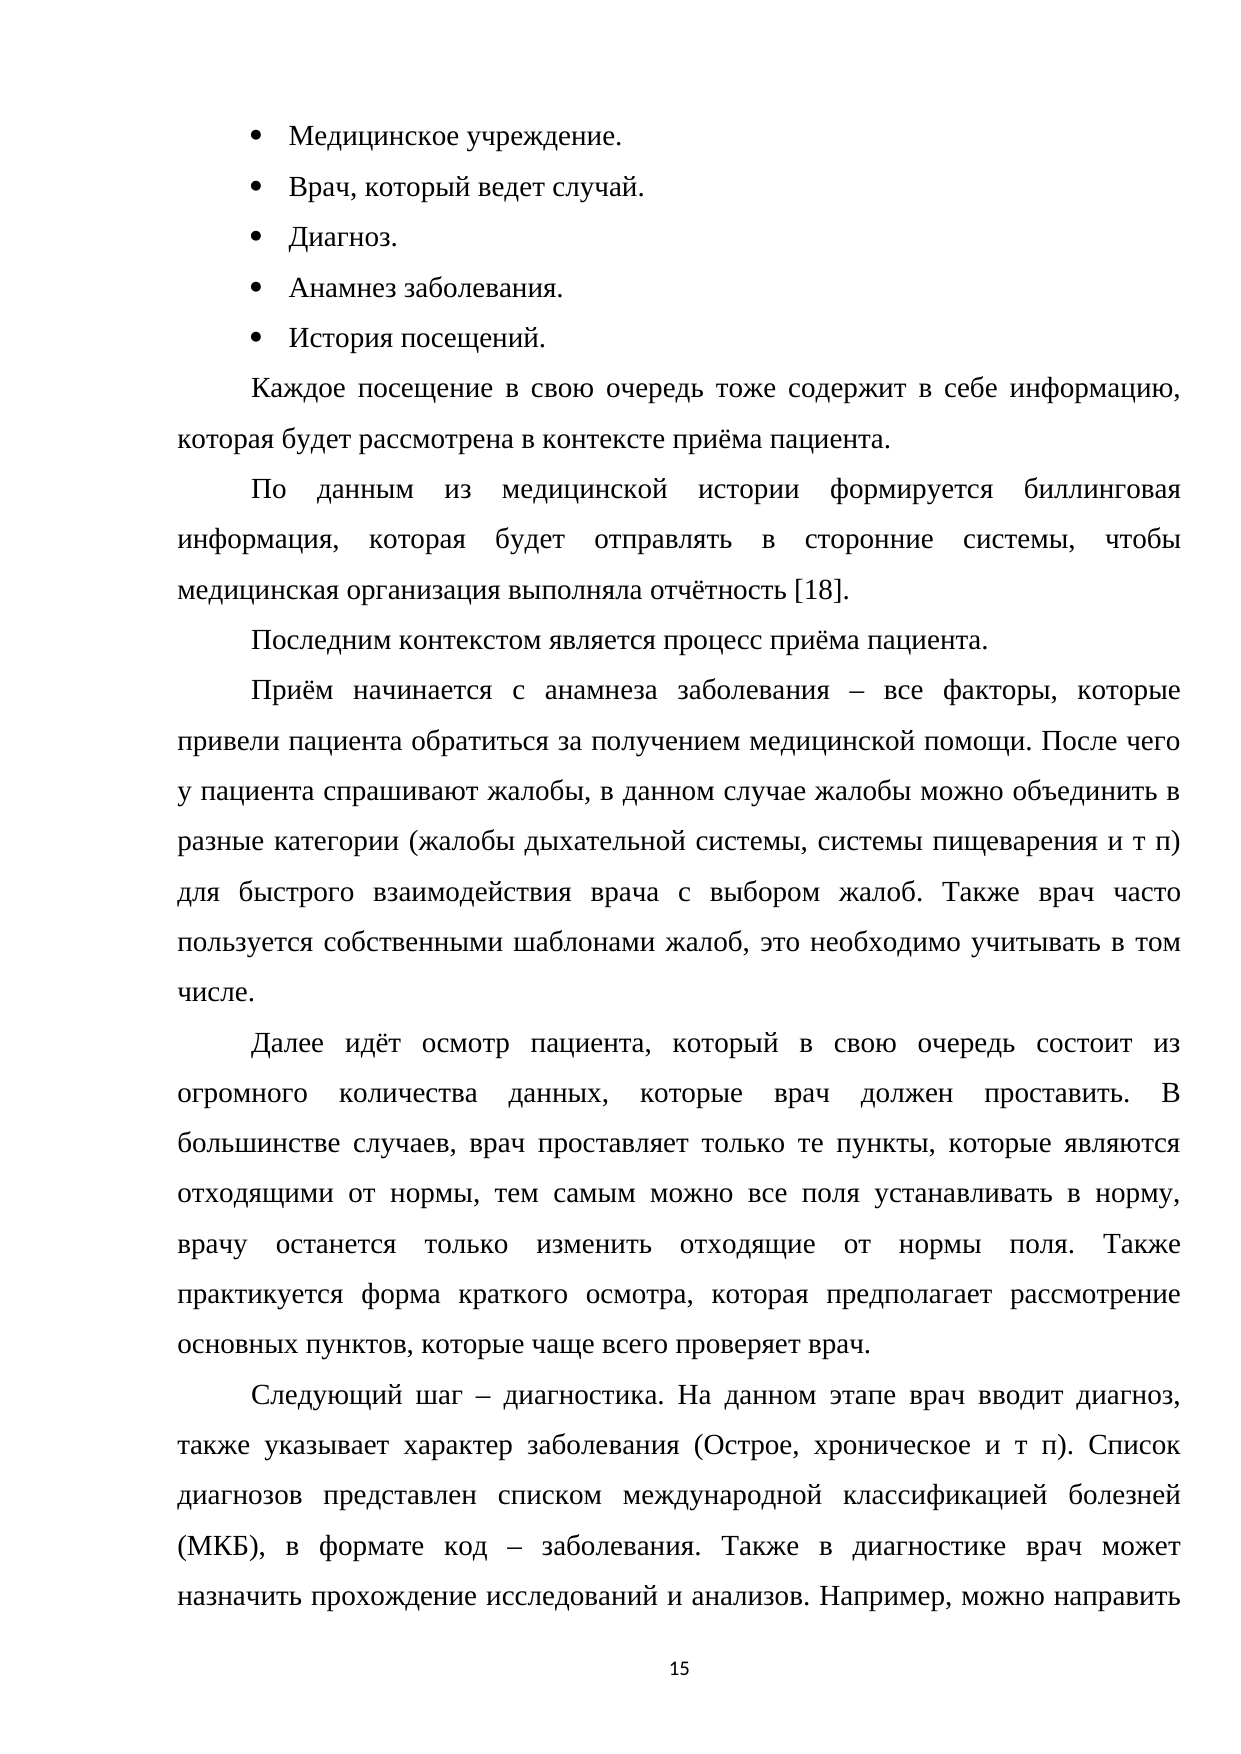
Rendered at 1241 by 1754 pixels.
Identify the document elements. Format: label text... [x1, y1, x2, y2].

text Последним контекстом является процесс приёма пациента. [177, 622, 1182, 656]
list Медицинское учреждение. [251, 118, 1182, 152]
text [177, 1377, 1182, 1612]
list Врач, который ведет случай. [251, 169, 1182, 203]
text По данным из медицинской истории формируется биллинговая информация, которая будет отправлять в сторонние системы, чтобы медицинская организация выполняла отчётность [18]. [177, 471, 1182, 605]
list Диагноз. [251, 219, 1182, 253]
text Приём начинается с анамнеза заболевания – все факторы, которые привели пациента обратиться за получением медицинской помощи. После чего у пациента спрашивают жалобы, в данном случае жалобы можно объединить в разные категории (жалобы дыхательной системы, системы пищеварения и т п) для быстрого взаимодействия врача с выбором жалоб. Также врач часто пользуется собственными шаблонами жалоб, это необходимо учитывать в том числе. [177, 672, 1182, 1008]
list Анамнез заболевания. [251, 270, 1182, 303]
text Каждое посещение в свою очередь тоже содержит в себе информацию, которая будет рассмотрена в контексте приёма пациента. [177, 371, 1182, 454]
list История посещений. [251, 320, 1182, 354]
text Далее идёт осмотр пациента, который в свою очередь состоит из огромного количества данных, которые врач должен проставить. В большинстве случаев, врач проставляет только те пункты, которые являются отходящими от нормы, тем самым можно все поля устанавливать в норму, врачу останется только изменить отходящие от нормы поля. Также практикуется форма краткого осмотра, которая предполагает рассмотрение основных пунктов, которые чаще всего проверяет врач. [177, 1025, 1182, 1360]
